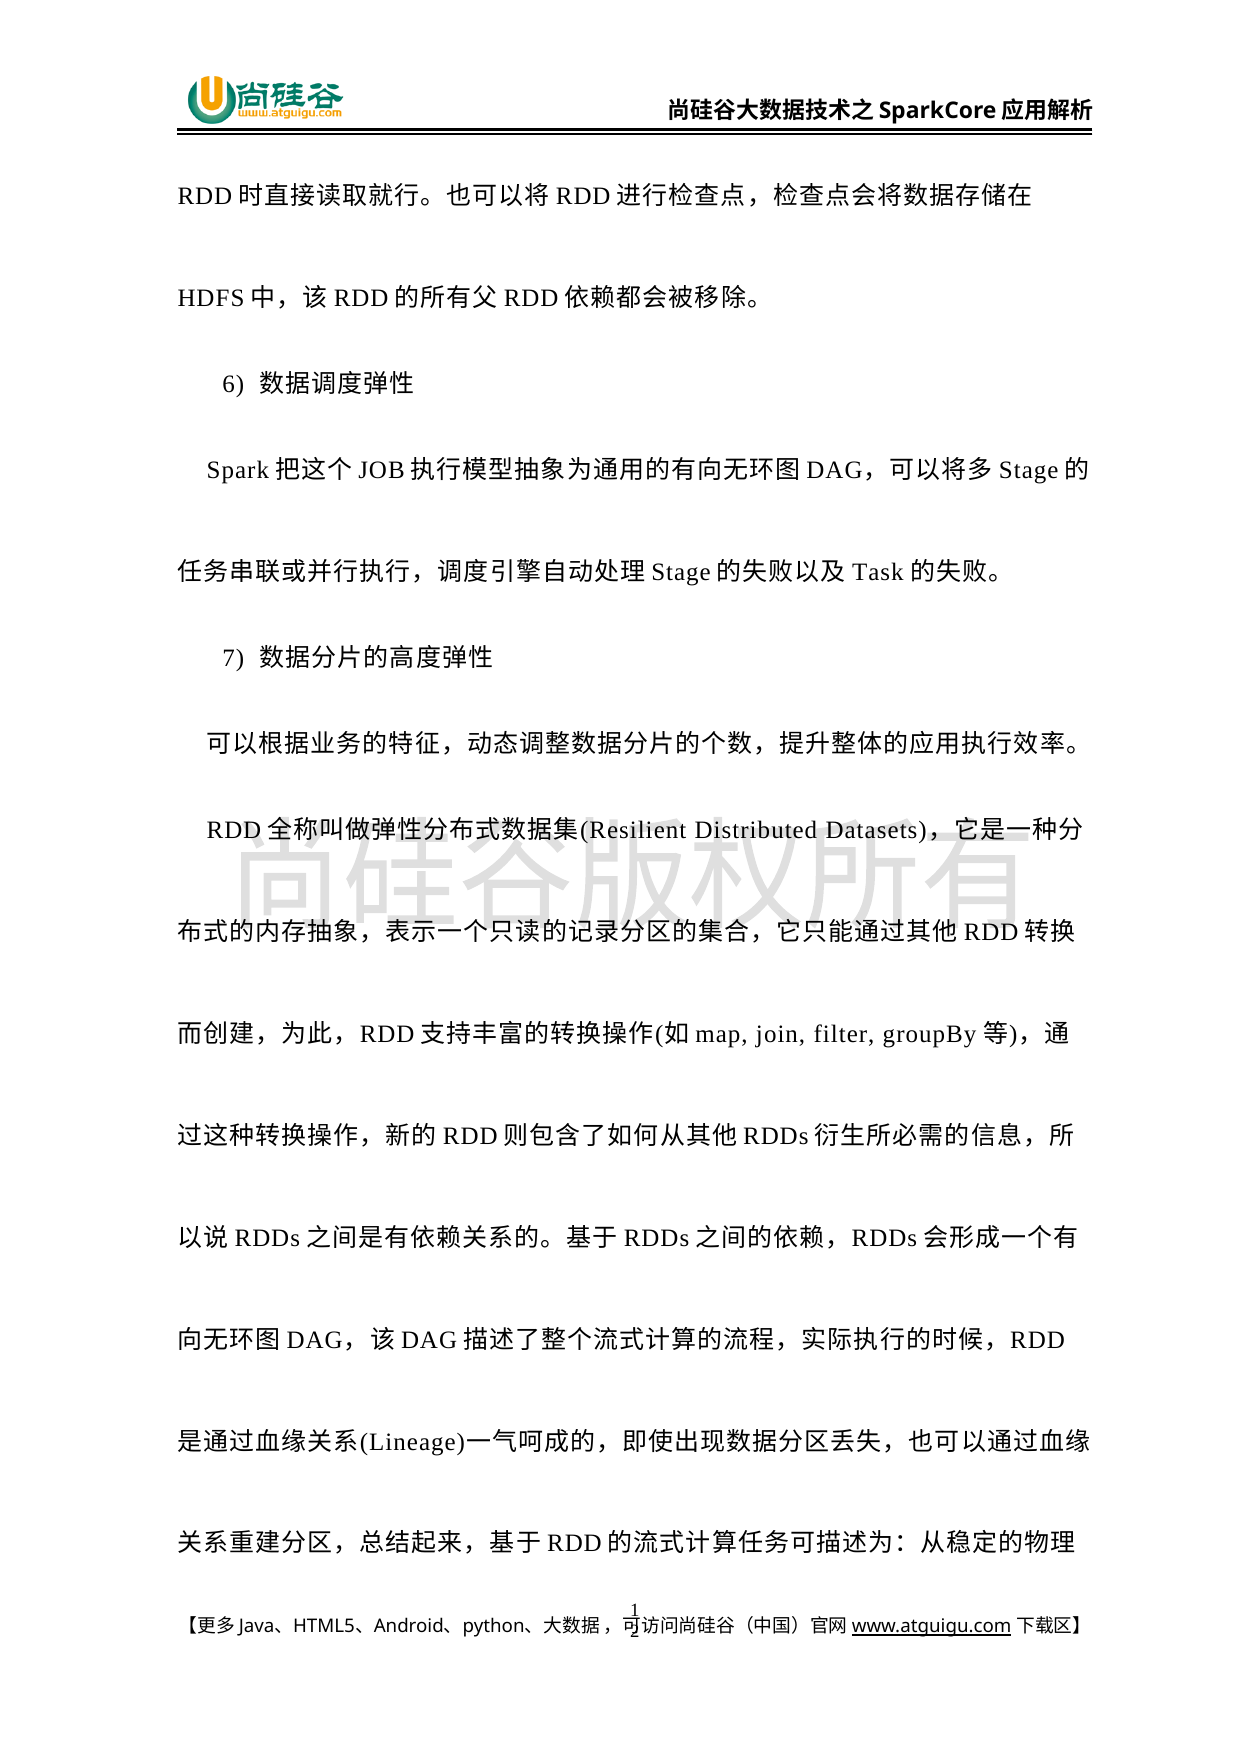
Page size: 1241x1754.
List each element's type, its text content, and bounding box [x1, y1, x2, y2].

list 数据分片的高度弹性 [222, 622, 1092, 690]
text Spark把这个JOB执行模型抽象为通用的有向无环图DAG，可以将多Stage的任务串联或并行执行，调度引擎自动处理Stage的失败以及Task的失败。 [177, 434, 1092, 604]
picture [177, 68, 362, 128]
text 可以根据业务的特征，动态调整数据分片的个数，提升整体的应用执行效率。 [177, 708, 1092, 776]
list 数据调度弹性 [222, 348, 1092, 416]
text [177, 160, 1092, 330]
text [177, 794, 1092, 1575]
